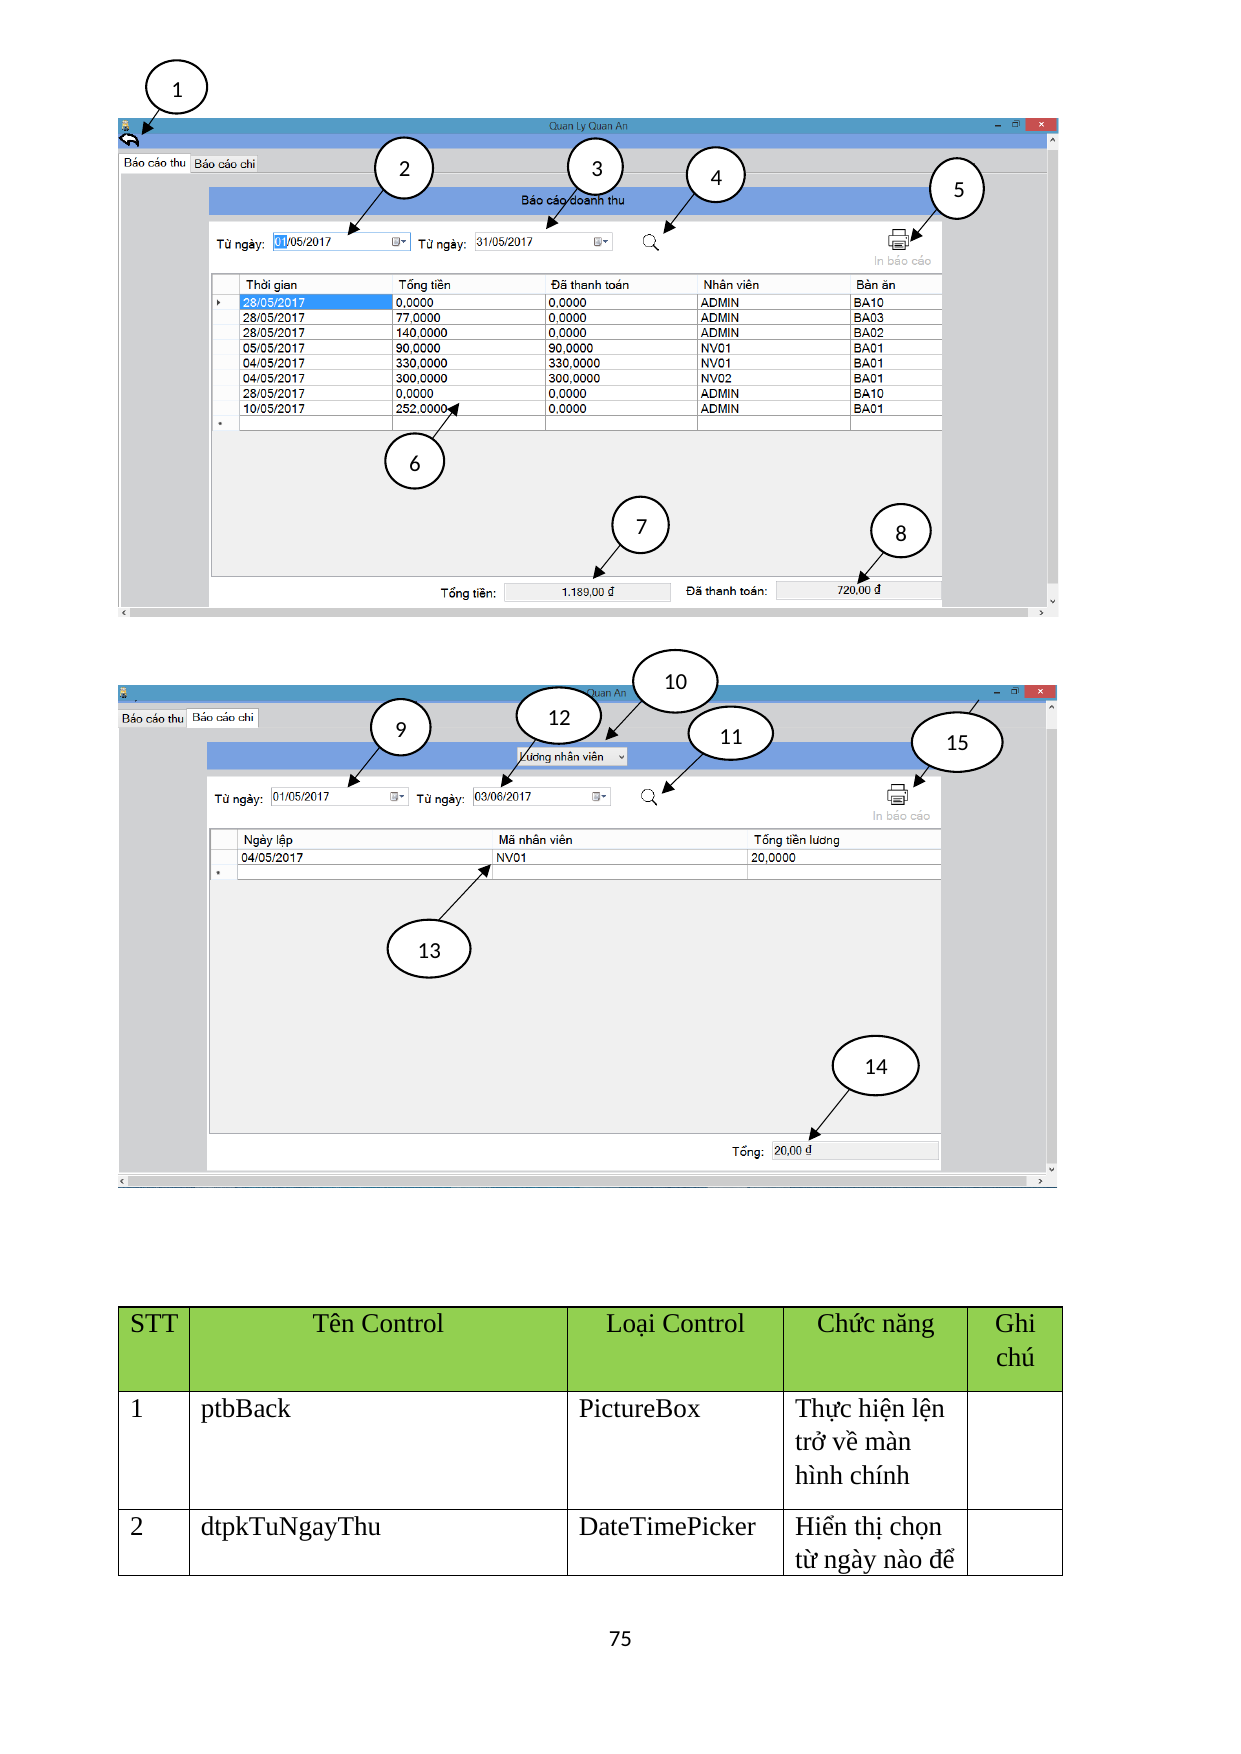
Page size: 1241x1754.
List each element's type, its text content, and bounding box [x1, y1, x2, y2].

table_cell 2 [119, 1510, 189, 1575]
picture [118, 118, 1059, 617]
table_header Chức năng [784, 1308, 967, 1391]
table_cell 1 [119, 1392, 189, 1509]
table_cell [784, 1510, 967, 1575]
table_header STT [119, 1308, 189, 1391]
table_cell PictureBox [568, 1392, 783, 1509]
table_cell [968, 1510, 1062, 1575]
table_cell ptbBack [190, 1392, 567, 1509]
table_cell Thực hiện lện trở về màn hình chính [784, 1392, 967, 1509]
table_header Loại Control [568, 1308, 783, 1391]
picture [118, 685, 1058, 1188]
table_header Tên Control [190, 1308, 567, 1391]
table_header Ghi chú [968, 1308, 1062, 1391]
table_cell DateTimePicker [568, 1510, 783, 1575]
table_cell dtpkTuNgayThu [190, 1510, 567, 1575]
table_cell [968, 1392, 1062, 1509]
